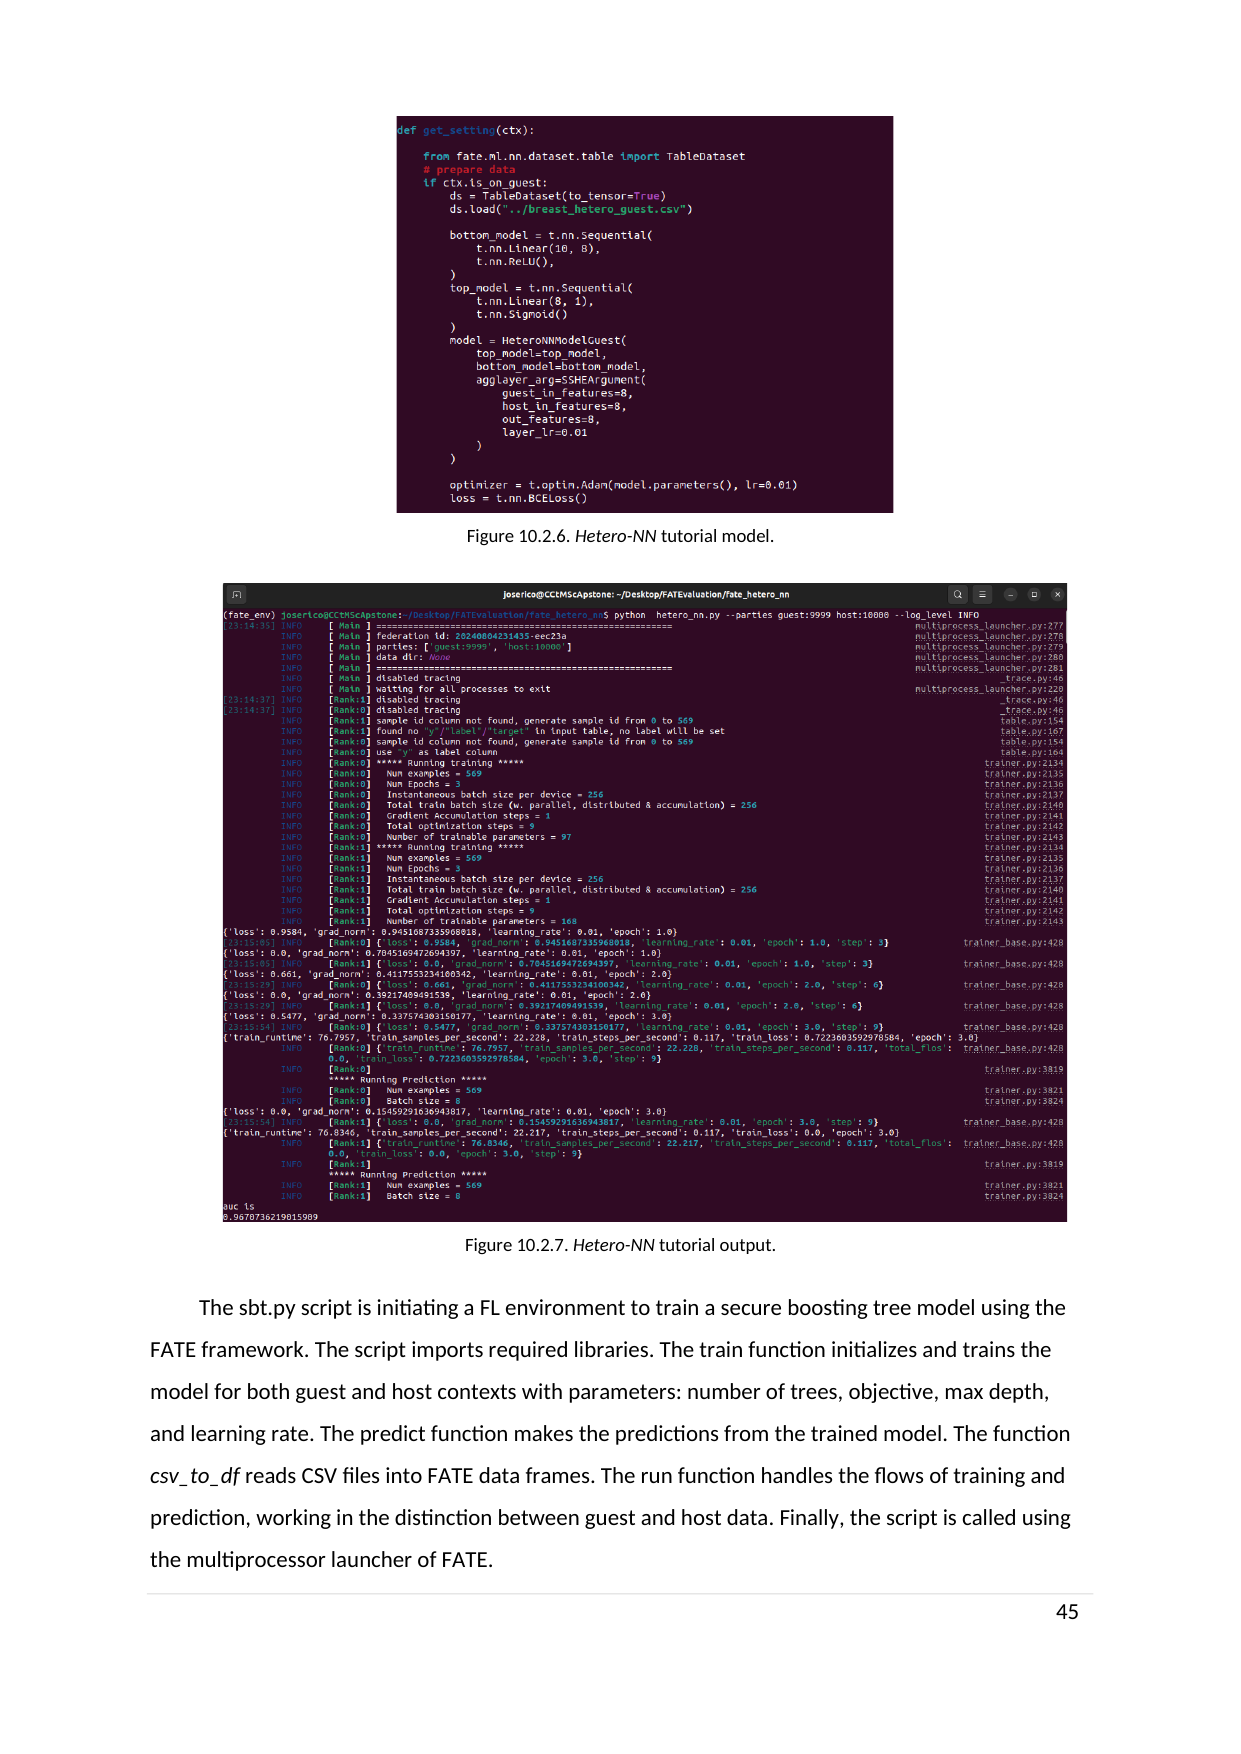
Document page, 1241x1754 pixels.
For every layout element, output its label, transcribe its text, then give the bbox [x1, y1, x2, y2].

picture [396, 116, 894, 513]
text The sbt.py script is initiating a FL environment to train a secure boosting tree model using the FATE framework. The script imports required libraries. The train function initializes and trains the model for both guest and host contexts with parameters: number of trees, objective, max depth, and learning rate. The predict function makes the predictions from the trained model. The function csv_to_df reads CSV files into FATE data frames. The run function handles the flows of training and prediction, working in the distinction between guest and host data. Finally, the script is called using the multiprocessor launcher of FATE. [150, 1293, 1091, 1573]
picture [222, 583, 1068, 1222]
